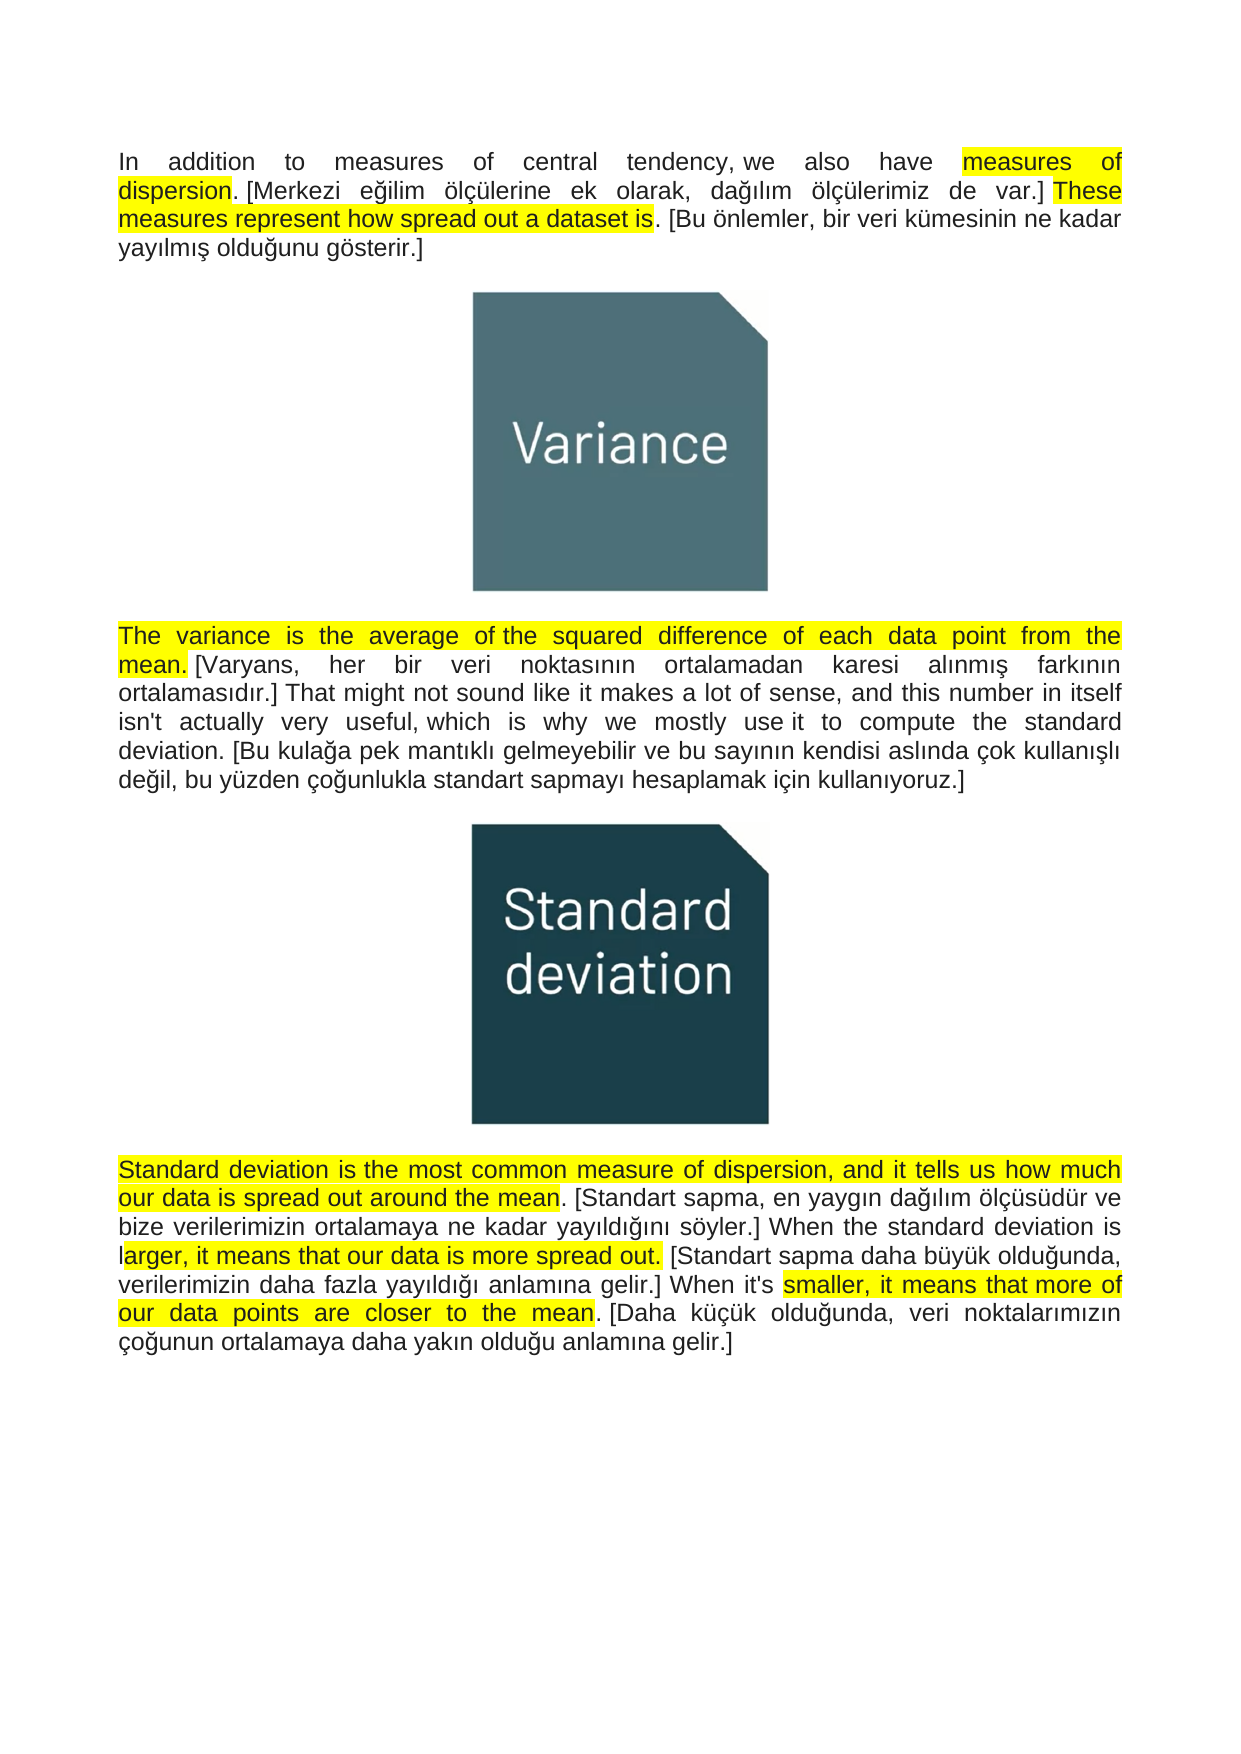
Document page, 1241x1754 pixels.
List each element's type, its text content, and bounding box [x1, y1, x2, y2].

picture [470, 822, 770, 1126]
text Standard deviation is the most common measure of dispersion, and it tells us how much our data is spread out around the mean. [Standart sapma, en yaygın dağılım ölçüsüdür ve bize verilerimizin ortalamaya ne kadar yayıldığını söyler.] When the standard deviation is larger, it means that our data is more spread out. [Standart sapma daha büyük olduğunda, verilerimizin daha fazla yayıldığı anlamına gelir.] When it's smaller, it means that more of our data points are closer to the mean. [Daha küçük olduğunda, veri noktalarımızın çoğunun ortalamaya daha yakın olduğu anlamına gelir.] [118, 1183, 1122, 1356]
text In addition to measures of central tendency, we also have measures of dispersion. [Merkezi eğilim ölçülerine ek olarak, dağılım ölçülerimiz de var.] These measures represent how spread out a dataset is. [Bu önlemler, bir veri kümesinin ne kadar yayılmış olduğunu gösterir.] [118, 147, 1122, 262]
picture [471, 290, 769, 593]
text The variance is the average of the squared difference of each data point from the mean. [Varyans, her bir veri noktasının ortalamadan karesi alınmış farkının ortalamasıdır.] That might not sound like it makes a lot of sense, and this number in itself isn't actually very useful, which is why we mostly use it to compute the standard deviation. [Bu kulağa pek mantıklı gelmeyebilir ve bu sayının kendisi aslında çok kullanışlı değil, bu yüzden çoğunlukla standart sapmayı hesaplamak için kullanıyoruz.] [118, 650, 1122, 793]
